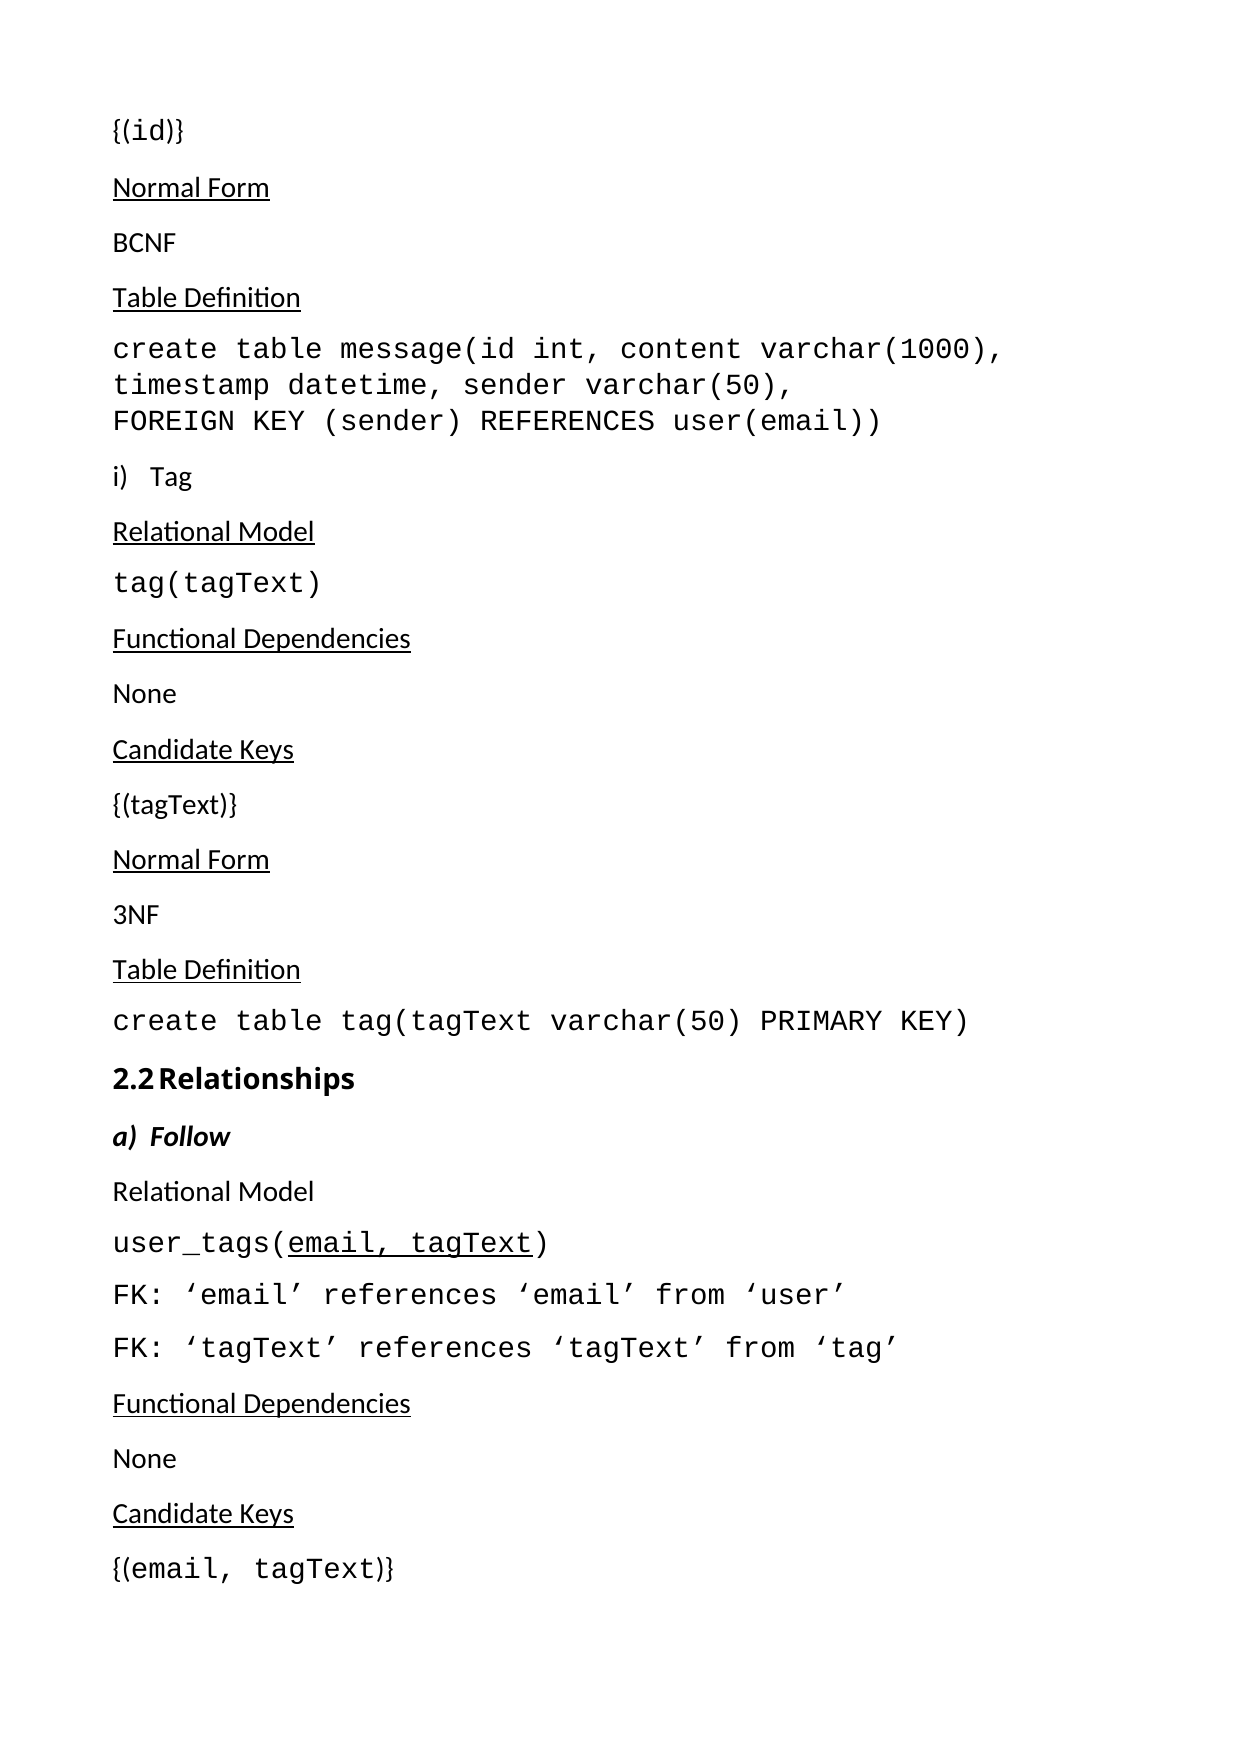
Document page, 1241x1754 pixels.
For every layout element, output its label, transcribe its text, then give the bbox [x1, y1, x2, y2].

text Normal Form [112, 169, 1128, 205]
subtitle Relationships [112, 1058, 1128, 1098]
text create table tag(tagText varchar(50) PRIMARY KEY) [112, 1006, 1128, 1039]
text 3NF [112, 896, 1128, 932]
text Candidate Keys [112, 731, 1128, 766]
text FOREIGN KEY (sender) REFERENCES user(email)) [112, 406, 1128, 439]
text FK: ‘tagText’ references ‘tagText’ from ‘tag’ [112, 1333, 1128, 1366]
text Table Definition [112, 951, 1128, 987]
text Functional Dependencies [112, 1385, 1128, 1421]
text None [112, 1440, 1128, 1476]
list Tag [112, 458, 1128, 494]
text None [112, 676, 1128, 711]
text {(tagText)} [112, 786, 1128, 821]
text Functional Dependencies [112, 621, 1128, 656]
text {(id)} [112, 112, 1128, 149]
text BCNF [112, 224, 1128, 260]
text create table message(id int, content varchar(1000), timestamp datetime, sender varchar(50), [112, 334, 1128, 403]
text Relational Model [112, 1173, 1128, 1209]
list Follow [112, 1118, 1128, 1154]
text Relational Model [112, 513, 1128, 549]
text FK: ‘email’ references ‘email’ from ‘user’ [112, 1281, 1128, 1313]
text Table Definition [112, 279, 1128, 315]
text tag(tagText) [112, 568, 1128, 601]
text user_tags(email, tagText) [112, 1228, 1128, 1261]
text {(email, tagText)} [112, 1550, 1128, 1587]
text Candidate Keys [112, 1495, 1128, 1531]
text Normal Form [112, 841, 1128, 877]
